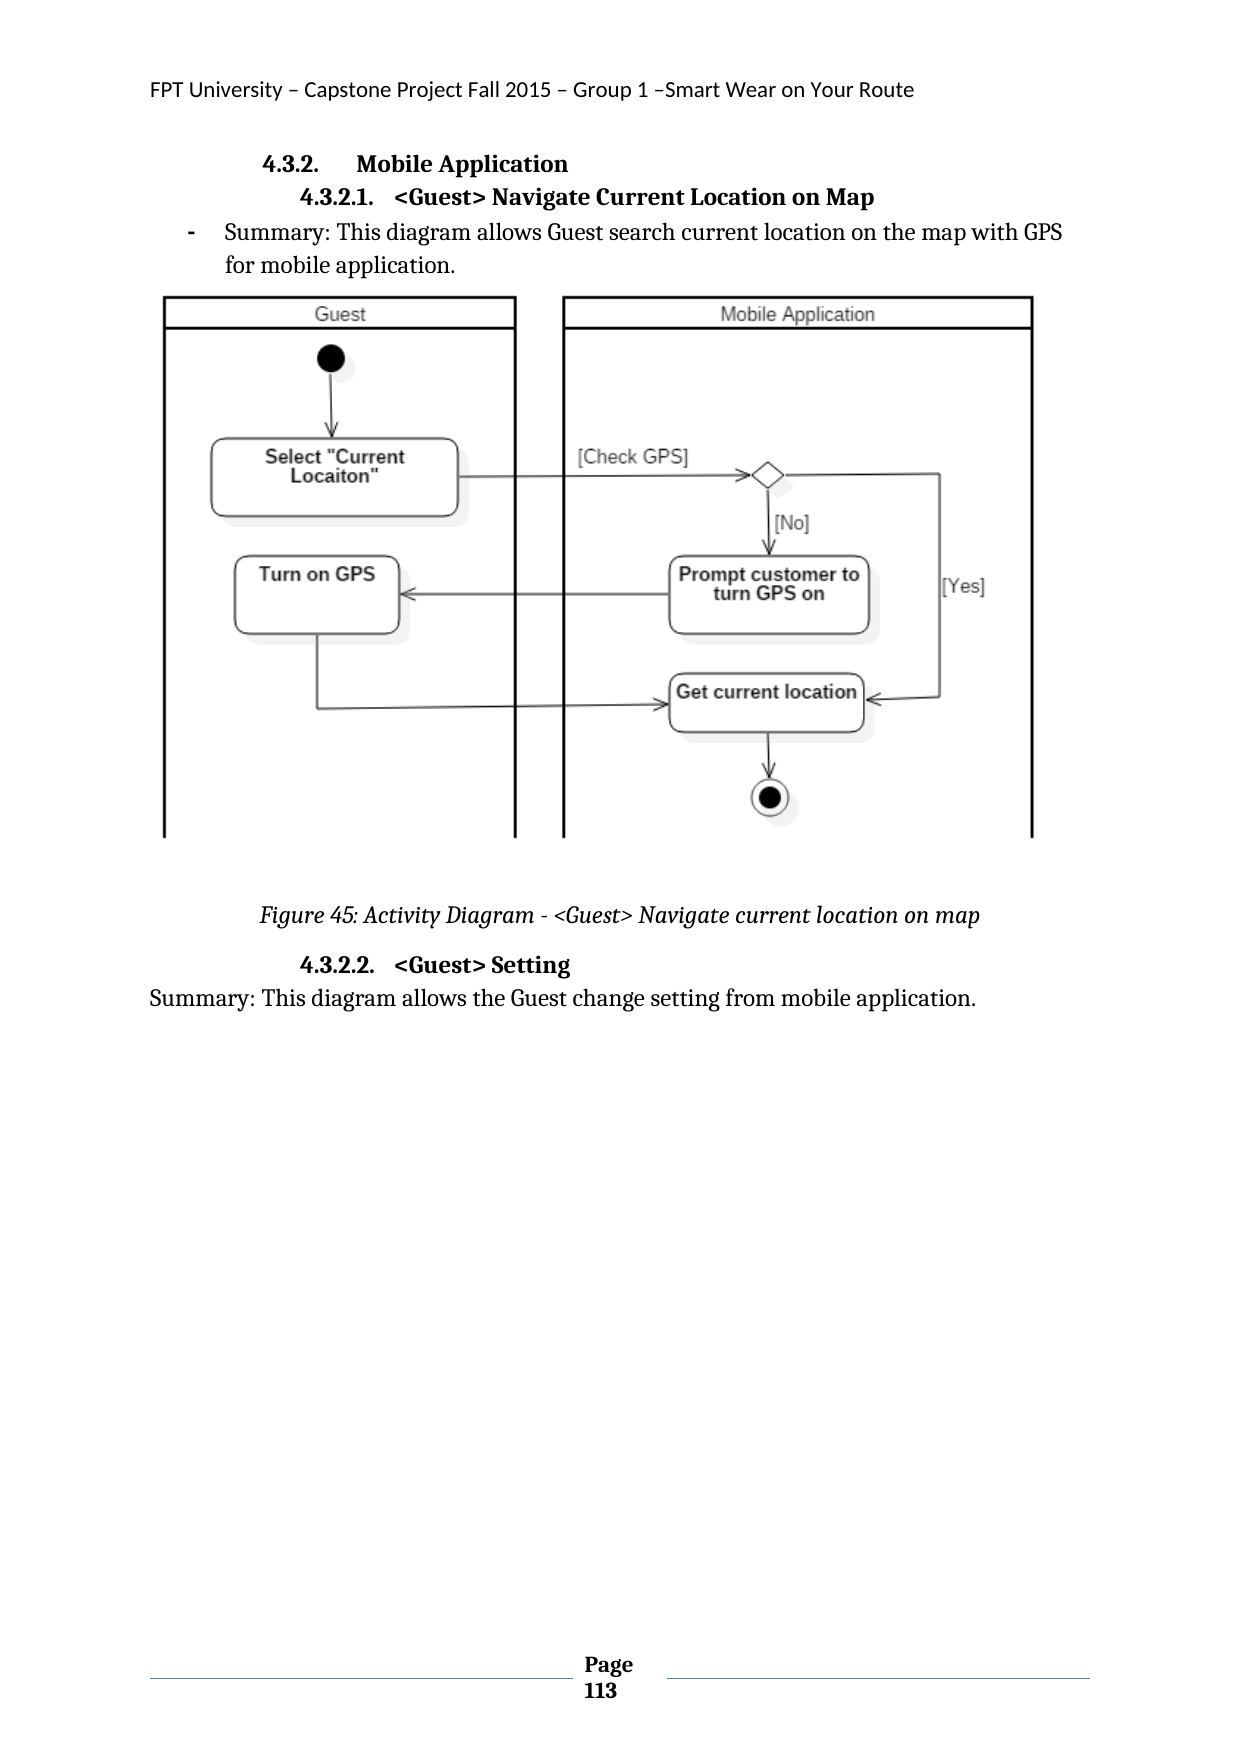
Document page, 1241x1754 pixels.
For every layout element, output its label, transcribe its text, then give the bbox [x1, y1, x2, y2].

picture [150, 283, 1091, 897]
text Summary: This diagram allows the Guest change setting from mobile application. [150, 984, 1090, 1012]
subtitle <Guest> Navigate Current Location on Map [300, 183, 1090, 212]
subtitle Mobile Application [262, 150, 1090, 179]
subtitle <Guest> Setting [300, 951, 1090, 979]
list Summary: This diagram allows Guest search current location on the map with GPS for mobile application. [187, 216, 1090, 279]
